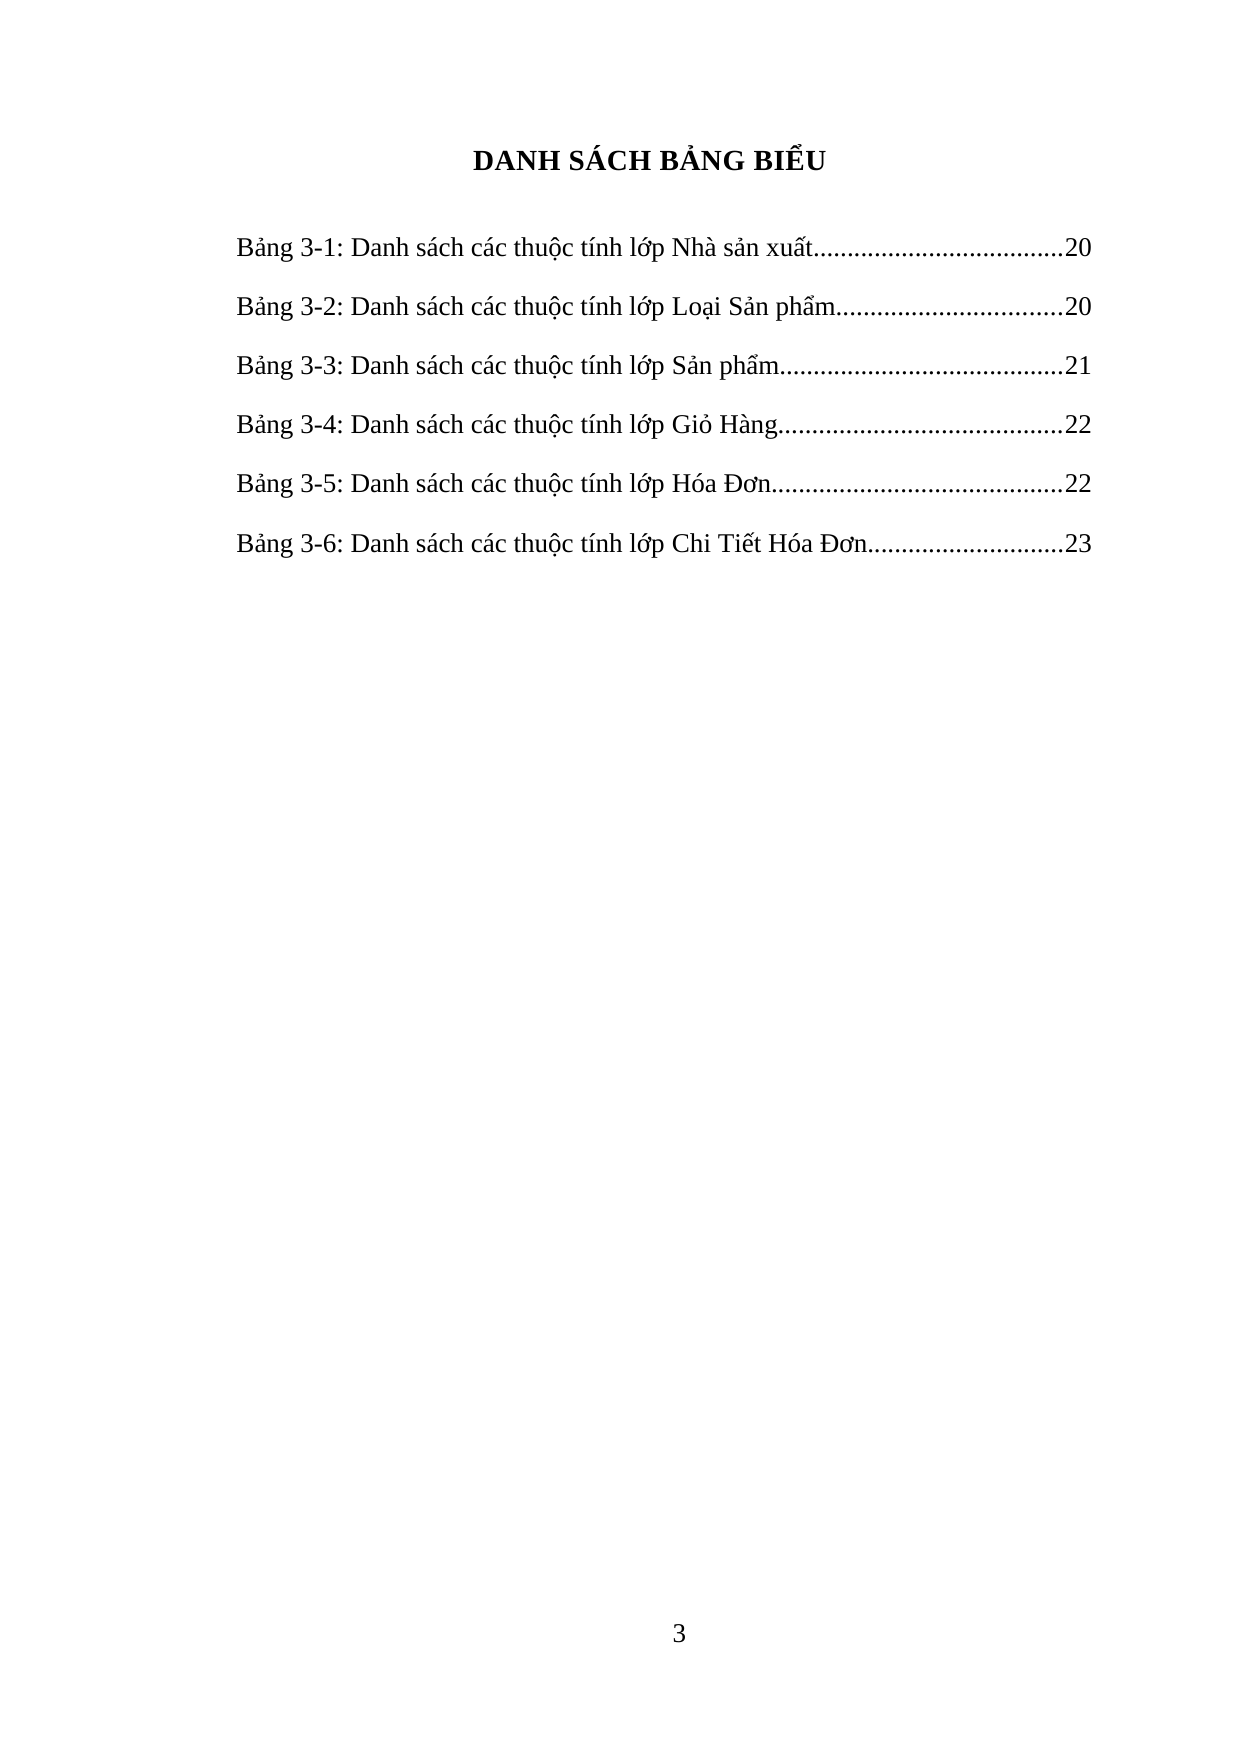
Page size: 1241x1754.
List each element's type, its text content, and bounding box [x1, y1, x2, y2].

text Bảng 3-6: Danh sách các thuộc tính lớp Chi Tiết Hóa Đơn 23 [177, 527, 1122, 558]
text Bảng 3-1: Danh sách các thuộc tính lớp Nhà sản xuất 20 [177, 231, 1122, 262]
text DANH SÁCH BẢNG BIỂU [177, 143, 1122, 177]
text Bảng 3-2: Danh sách các thuộc tính lớp Loại Sản phẩm 20 [177, 290, 1122, 321]
text Bảng 3-4: Danh sách các thuộc tính lớp Giỏ Hàng 22 [177, 408, 1122, 439]
text Bảng 3-5: Danh sách các thuộc tính lớp Hóa Đơn 22 [177, 468, 1122, 499]
text Bảng 3-3: Danh sách các thuộc tính lớp Sản phẩm 21 [177, 349, 1122, 380]
